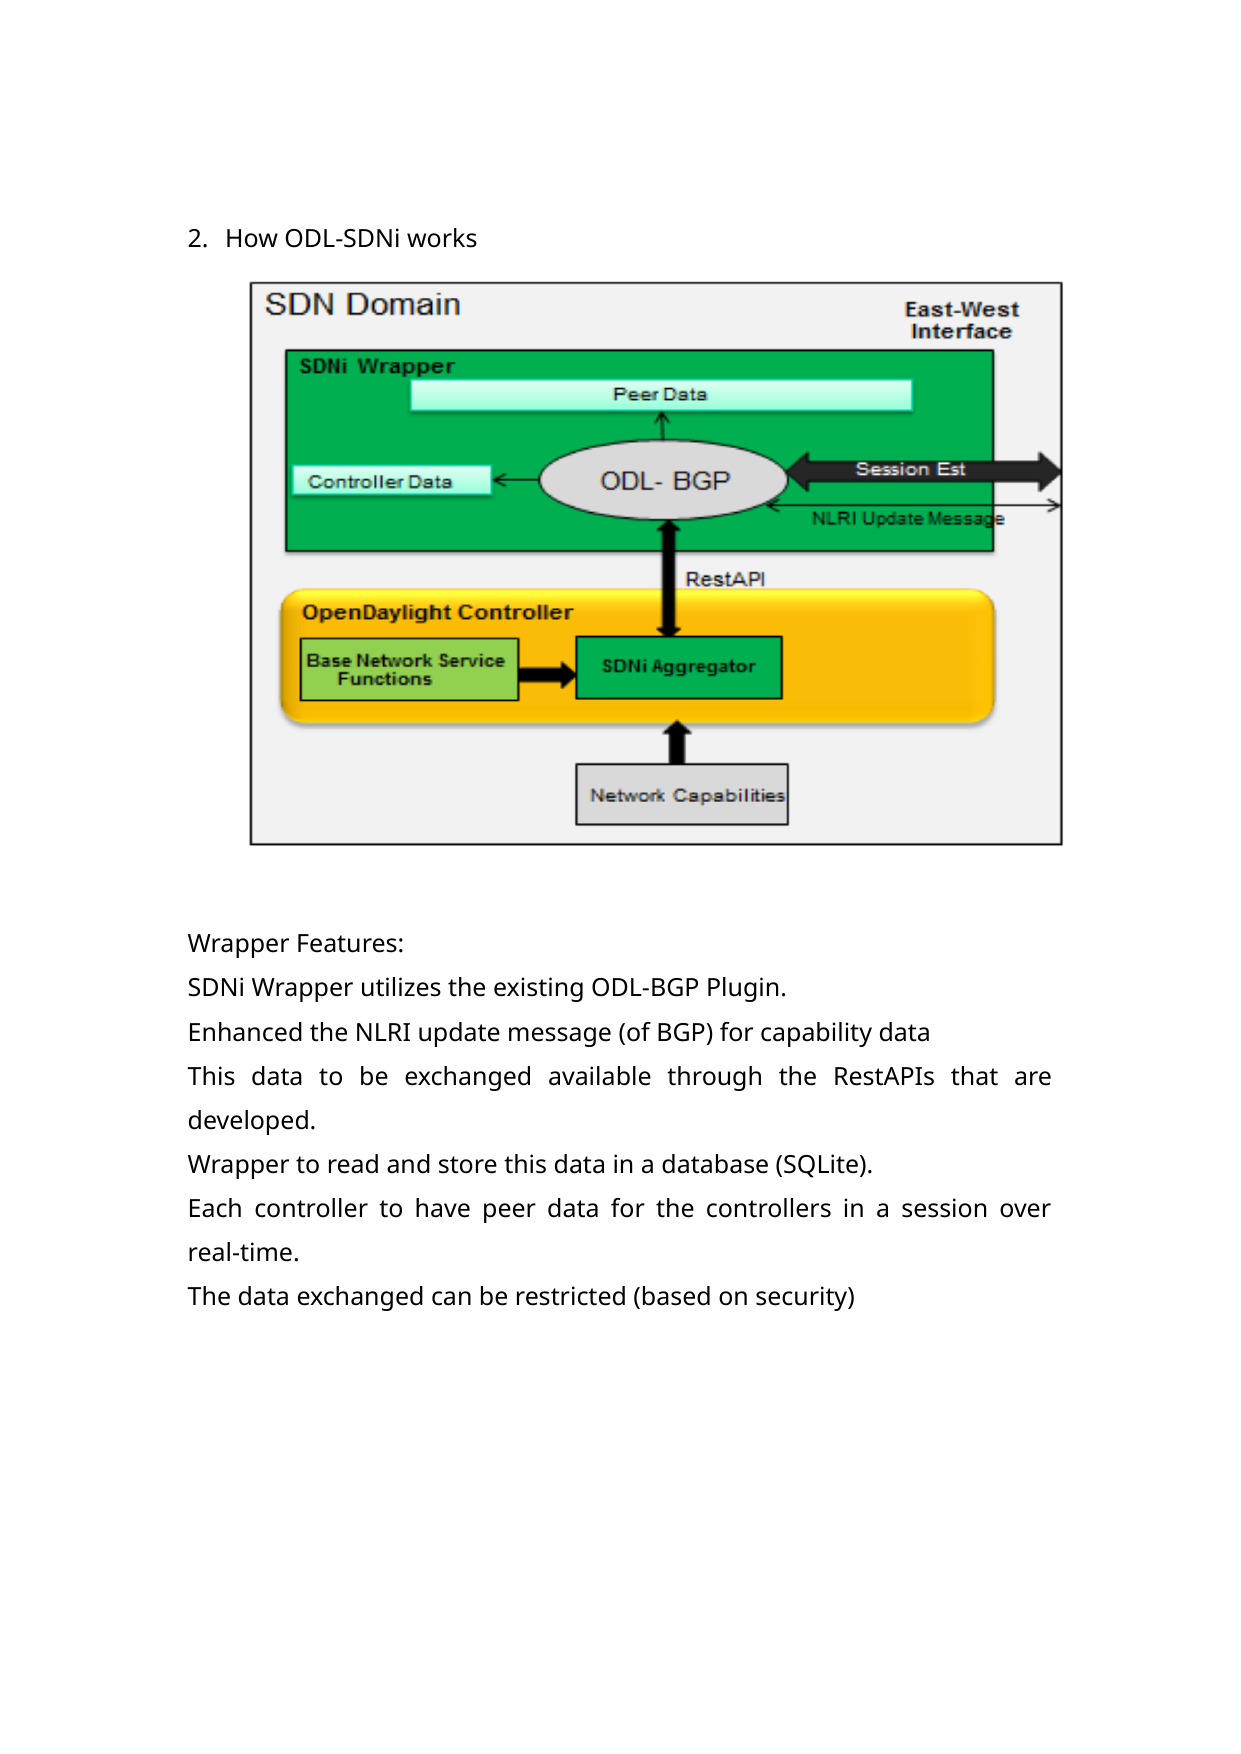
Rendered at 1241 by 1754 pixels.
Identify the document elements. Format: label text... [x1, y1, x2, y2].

text The data exchanged can be restricted (based on security) [187, 1273, 1053, 1318]
picture [225, 260, 1090, 887]
text Wrapper to read and store this data in a database (SQLite). [187, 1141, 1053, 1185]
text Enhanced the NLRI update message (of BGP) for capability data [187, 1009, 1053, 1053]
text Wrapper Features: [187, 921, 1053, 965]
text This data to be exchanged available through the RestAPIs that are developed. [187, 1053, 1053, 1141]
text Each controller to have peer data for the controllers in a session over real-time. [187, 1185, 1053, 1273]
list How ODL-SDNi works [187, 216, 1053, 260]
text SDNi Wrapper utilizes the existing ODL-BGP Plugin. [187, 965, 1053, 1009]
